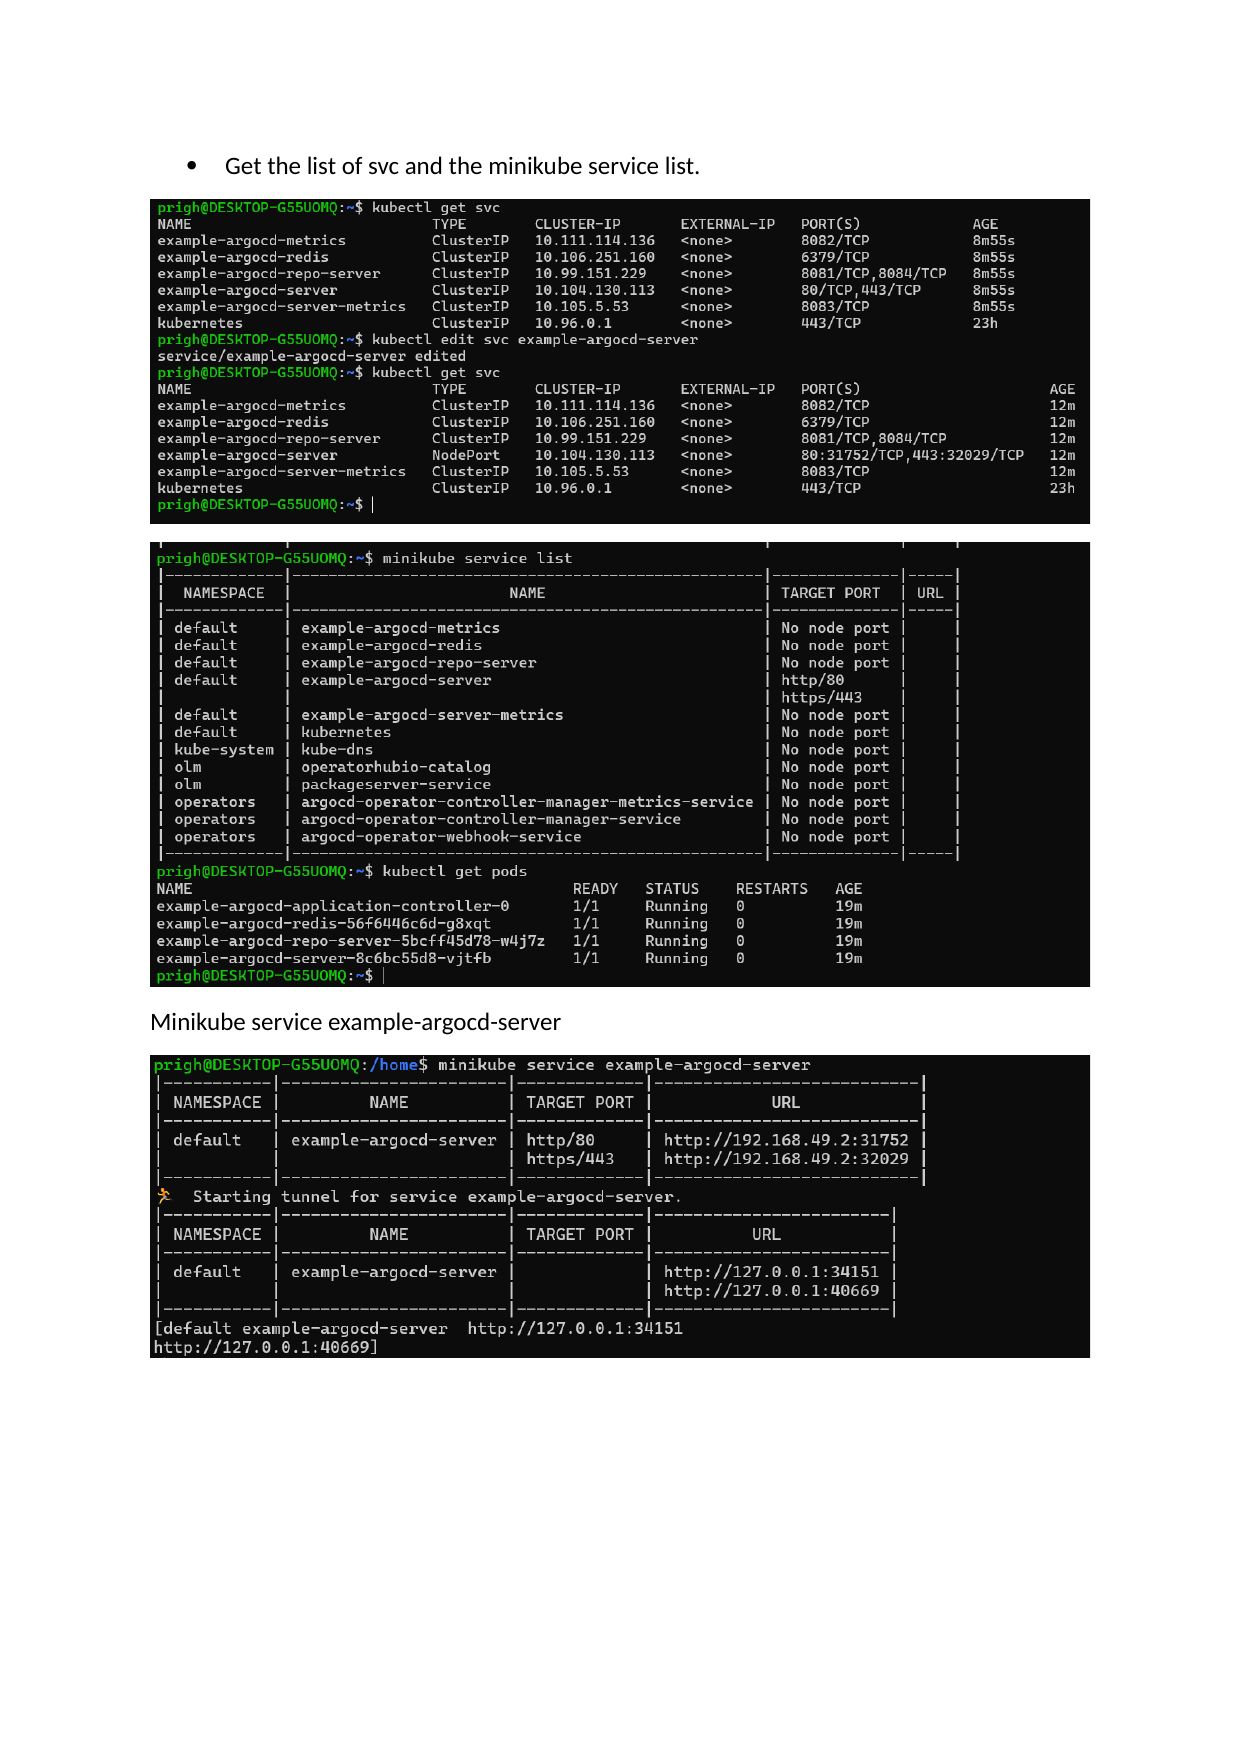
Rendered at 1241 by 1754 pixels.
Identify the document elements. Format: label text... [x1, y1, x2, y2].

picture [150, 542, 1091, 987]
text Minikube service example-argocd-server [150, 1006, 1090, 1036]
picture [150, 199, 1091, 524]
list Get the list of svc and the minikube service list. [187, 150, 1090, 181]
picture [150, 1055, 1091, 1358]
